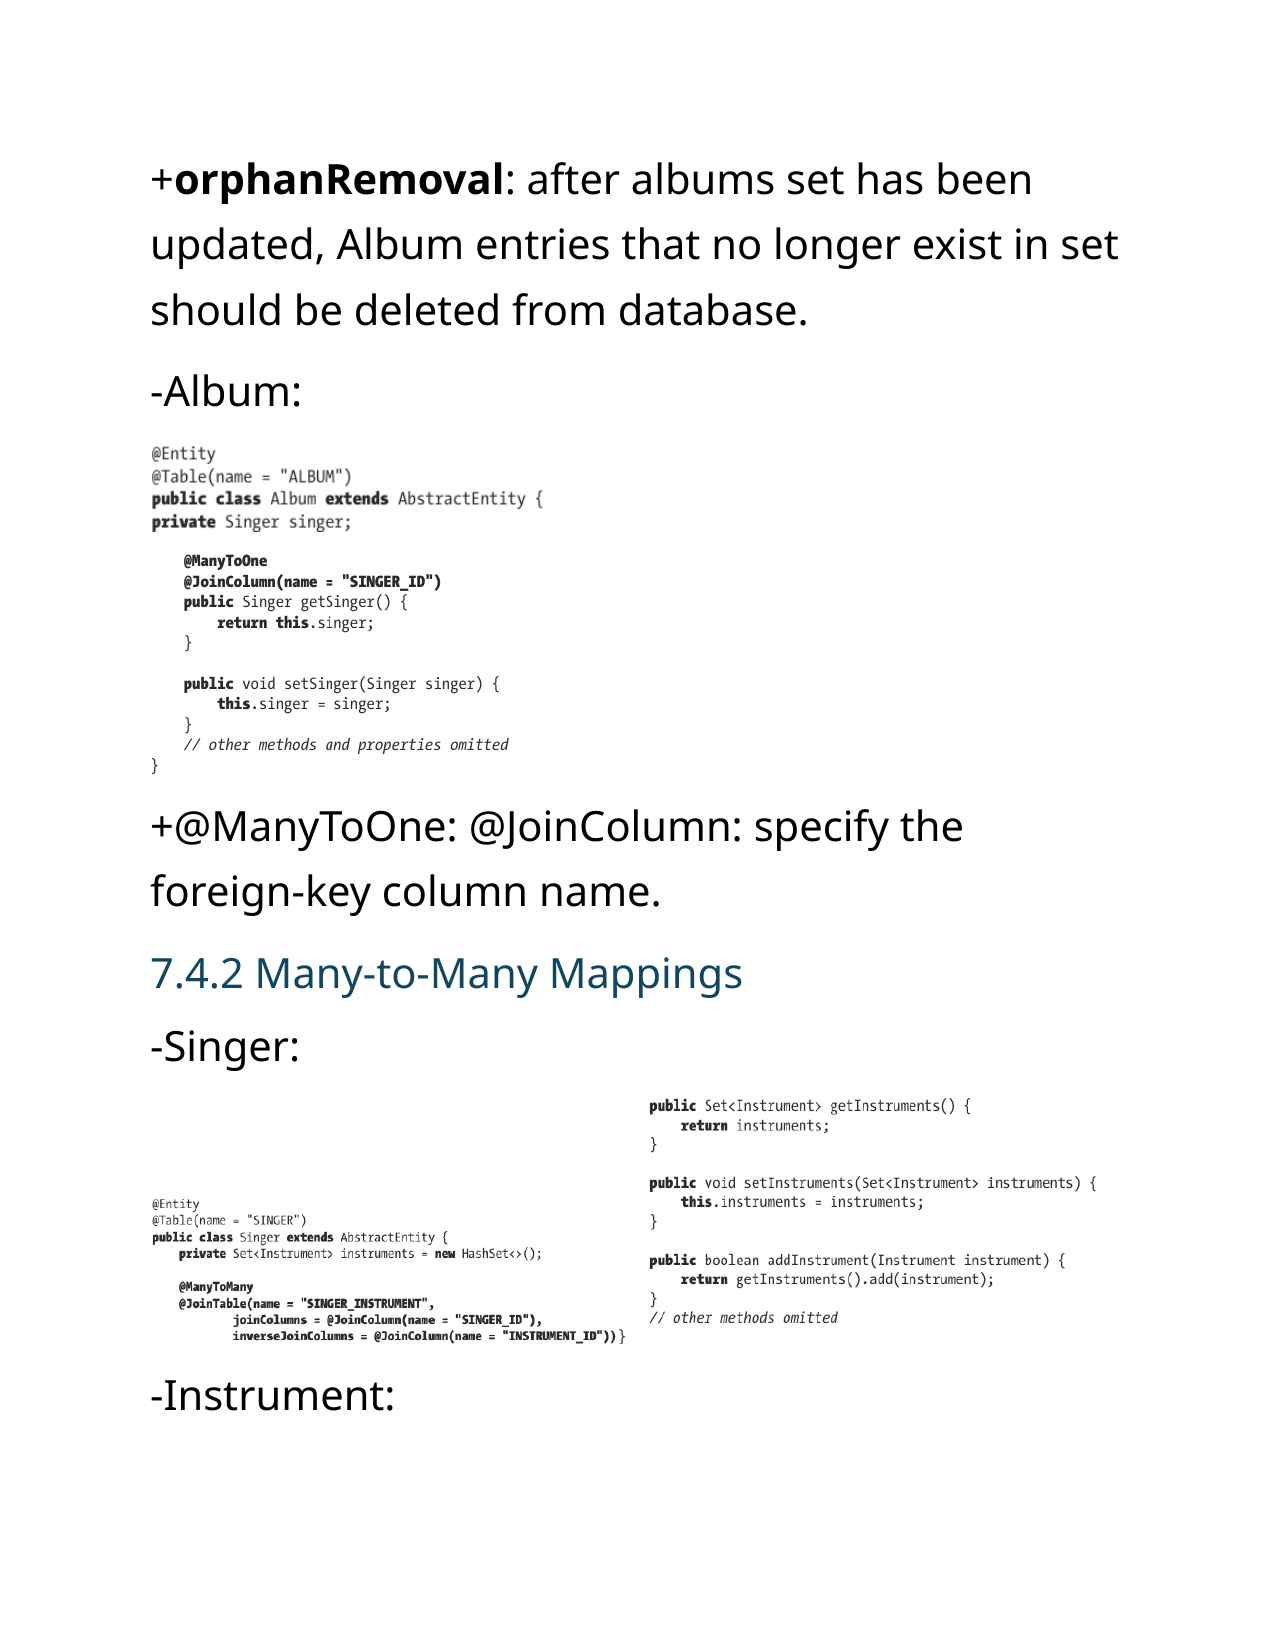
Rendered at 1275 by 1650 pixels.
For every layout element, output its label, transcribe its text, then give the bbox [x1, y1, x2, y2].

text -Instrument: [150, 1366, 1125, 1422]
picture [150, 553, 510, 775]
picture [150, 444, 545, 532]
subtitle 7.4.2 Many-to-Many Mappings [150, 943, 1125, 1000]
picture [150, 1098, 1096, 1344]
text +orphanRemoval: after albums set has been updated, Album entries that no longer exist in set should be deleted from database. [150, 150, 1125, 337]
text -Album: [150, 362, 1125, 419]
text -Singer: [150, 1017, 1125, 1074]
text +@ManyToOne: @JoinColumn: specify the foreign-key column name. [150, 796, 1125, 918]
